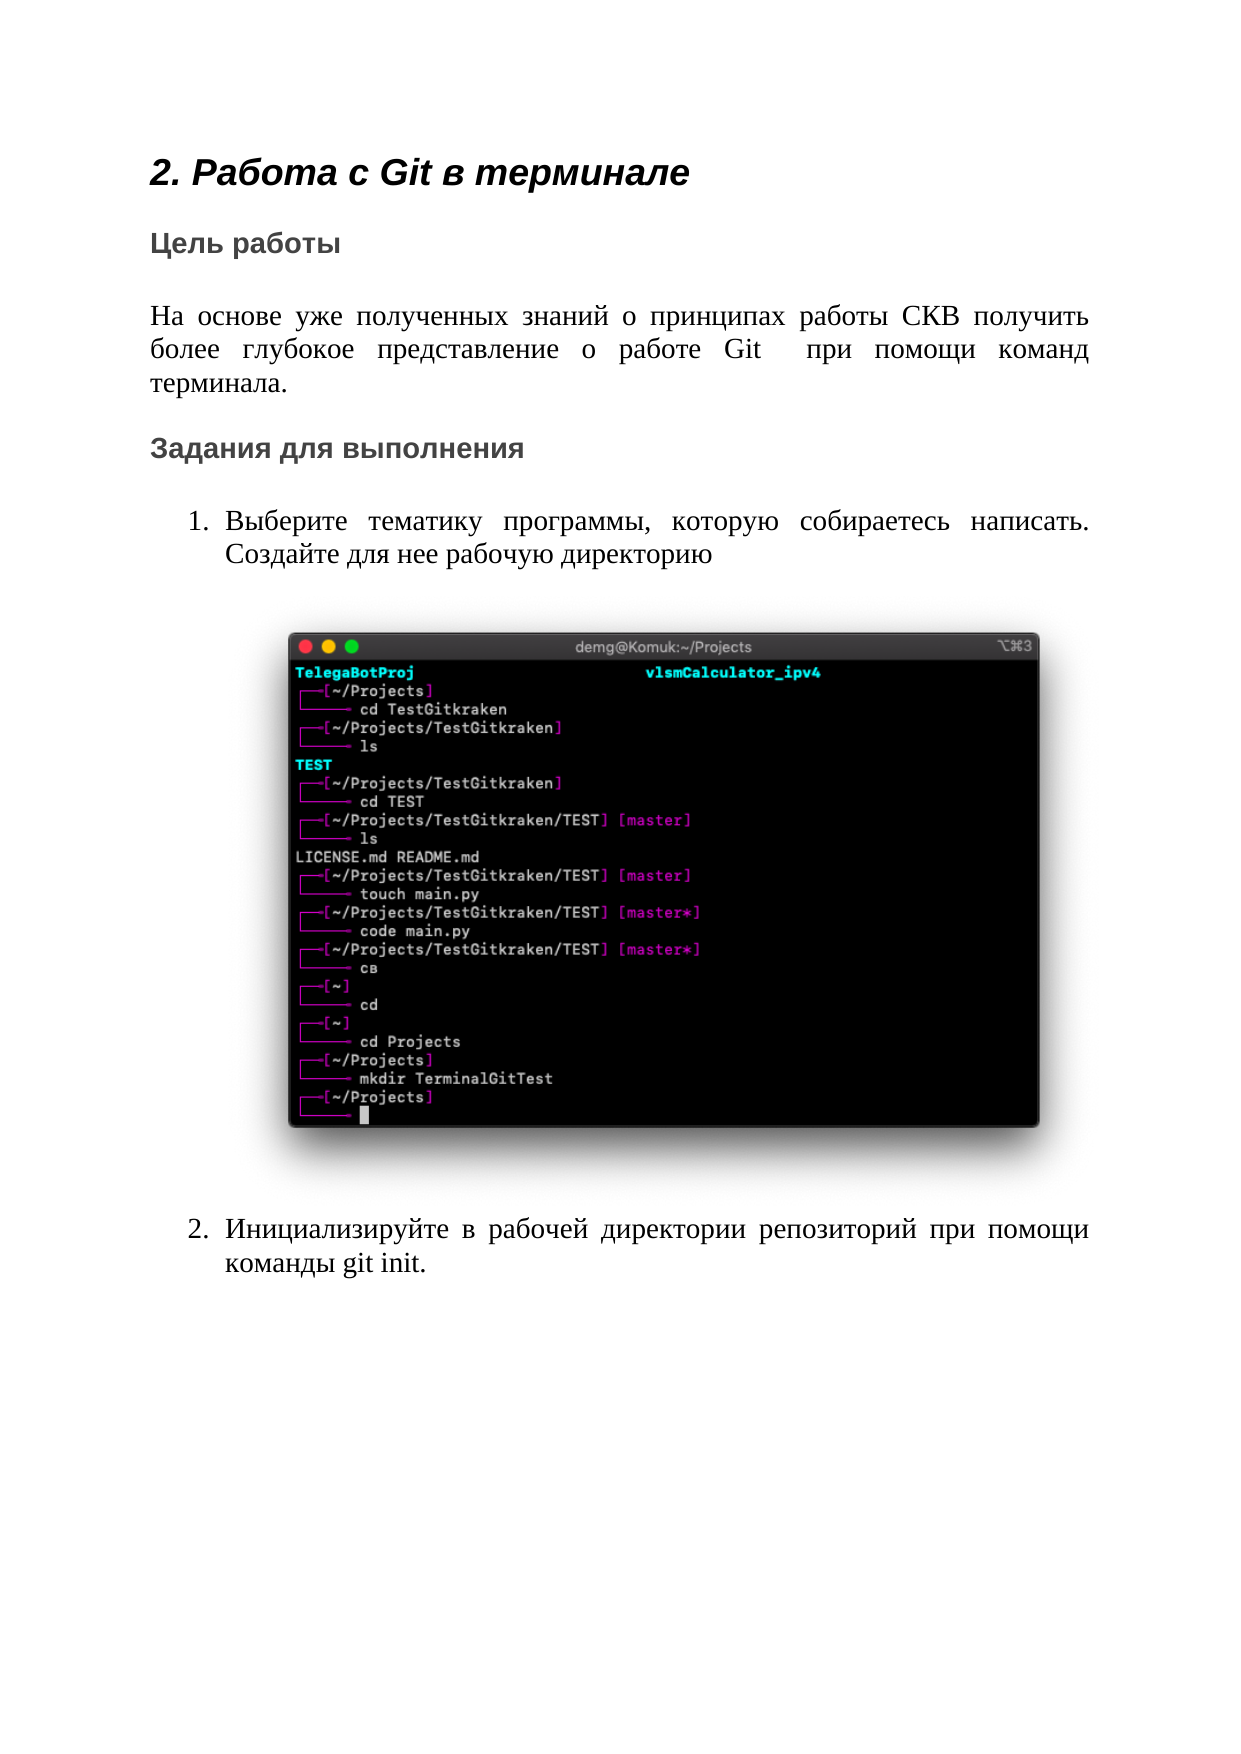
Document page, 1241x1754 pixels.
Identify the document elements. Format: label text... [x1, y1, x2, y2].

list Инициализируйте в рабочей директории репозиторий при помощи команды git init. [187, 1211, 1090, 1278]
subtitle Задания для выполнения [150, 432, 1090, 465]
subtitle 2. Работа с Git в терминале [150, 150, 1090, 193]
list Выберите тематику программы, которую собираетесь написать. Создайте для нее рабочую директорию [187, 503, 1090, 570]
picture [225, 590, 1103, 1212]
subtitle Цель работы [150, 226, 1090, 260]
text На основе уже полученных знаний о принципах работы СКВ получить более глубокое представление о работе Git при помощи команд терминала. [150, 298, 1090, 398]
